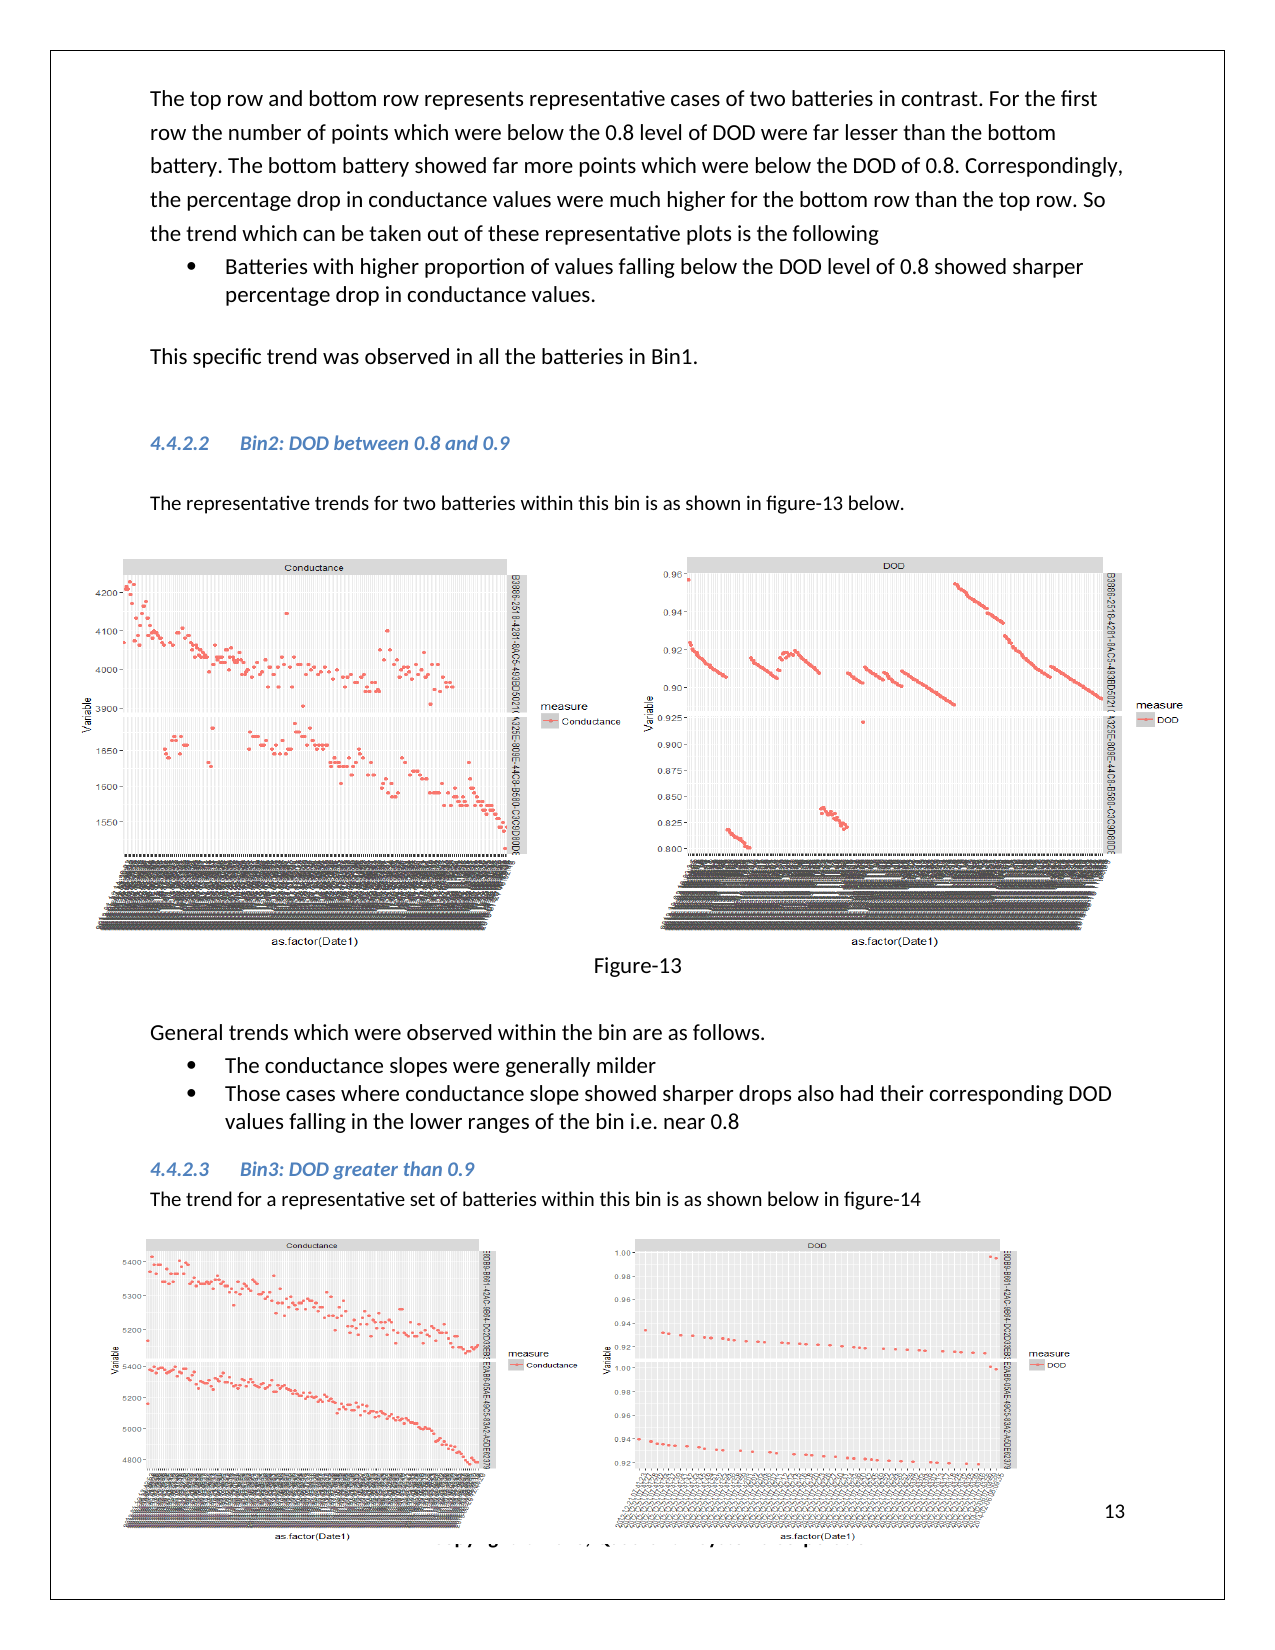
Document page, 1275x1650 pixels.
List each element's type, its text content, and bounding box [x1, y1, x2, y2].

list Those cases where conductance slope showed sharper drops also had their corresponding DOD values falling in the lower ranges of the bin i.e. near 0.8 [187, 1079, 1125, 1135]
list The conductance slopes were generally milder [187, 1051, 1125, 1079]
picture [102, 1235, 1087, 1544]
subtitle Bin2: DOD between 0.8 and 0.9 [150, 430, 1125, 455]
text This specific trend was observed in all the batteries in Bin1. [150, 342, 1125, 370]
text Figure-13 [150, 951, 1125, 979]
text General trends which were observed within the bin are as follows. [150, 1018, 1125, 1046]
picture [72, 552, 1203, 951]
subtitle Bin3: DOD greater than 0.9 [150, 1156, 1125, 1182]
list Batteries with higher proportion of values falling below the DOD level of 0.8 showed sharper percentage drop in conductance values. [187, 252, 1125, 308]
text The top row and bottom row represents representative cases of two batteries in contrast. For the first row the number of points which were below the 0.8 level of DOD were far lesser than the bottom battery. The bottom battery showed far more points which were below the DOD of 0.8. Correspondingly, the percentage drop in conductance values were much higher for the bottom row than the top row. So the trend which can be taken out of these representative plots is the following [150, 84, 1125, 247]
text The trend for a representative set of batteries within this bin is as shown below in figure-14 [150, 1187, 1125, 1212]
text The representative trends for two batteries within this bin is as shown in figure-13 below. [150, 491, 1125, 516]
